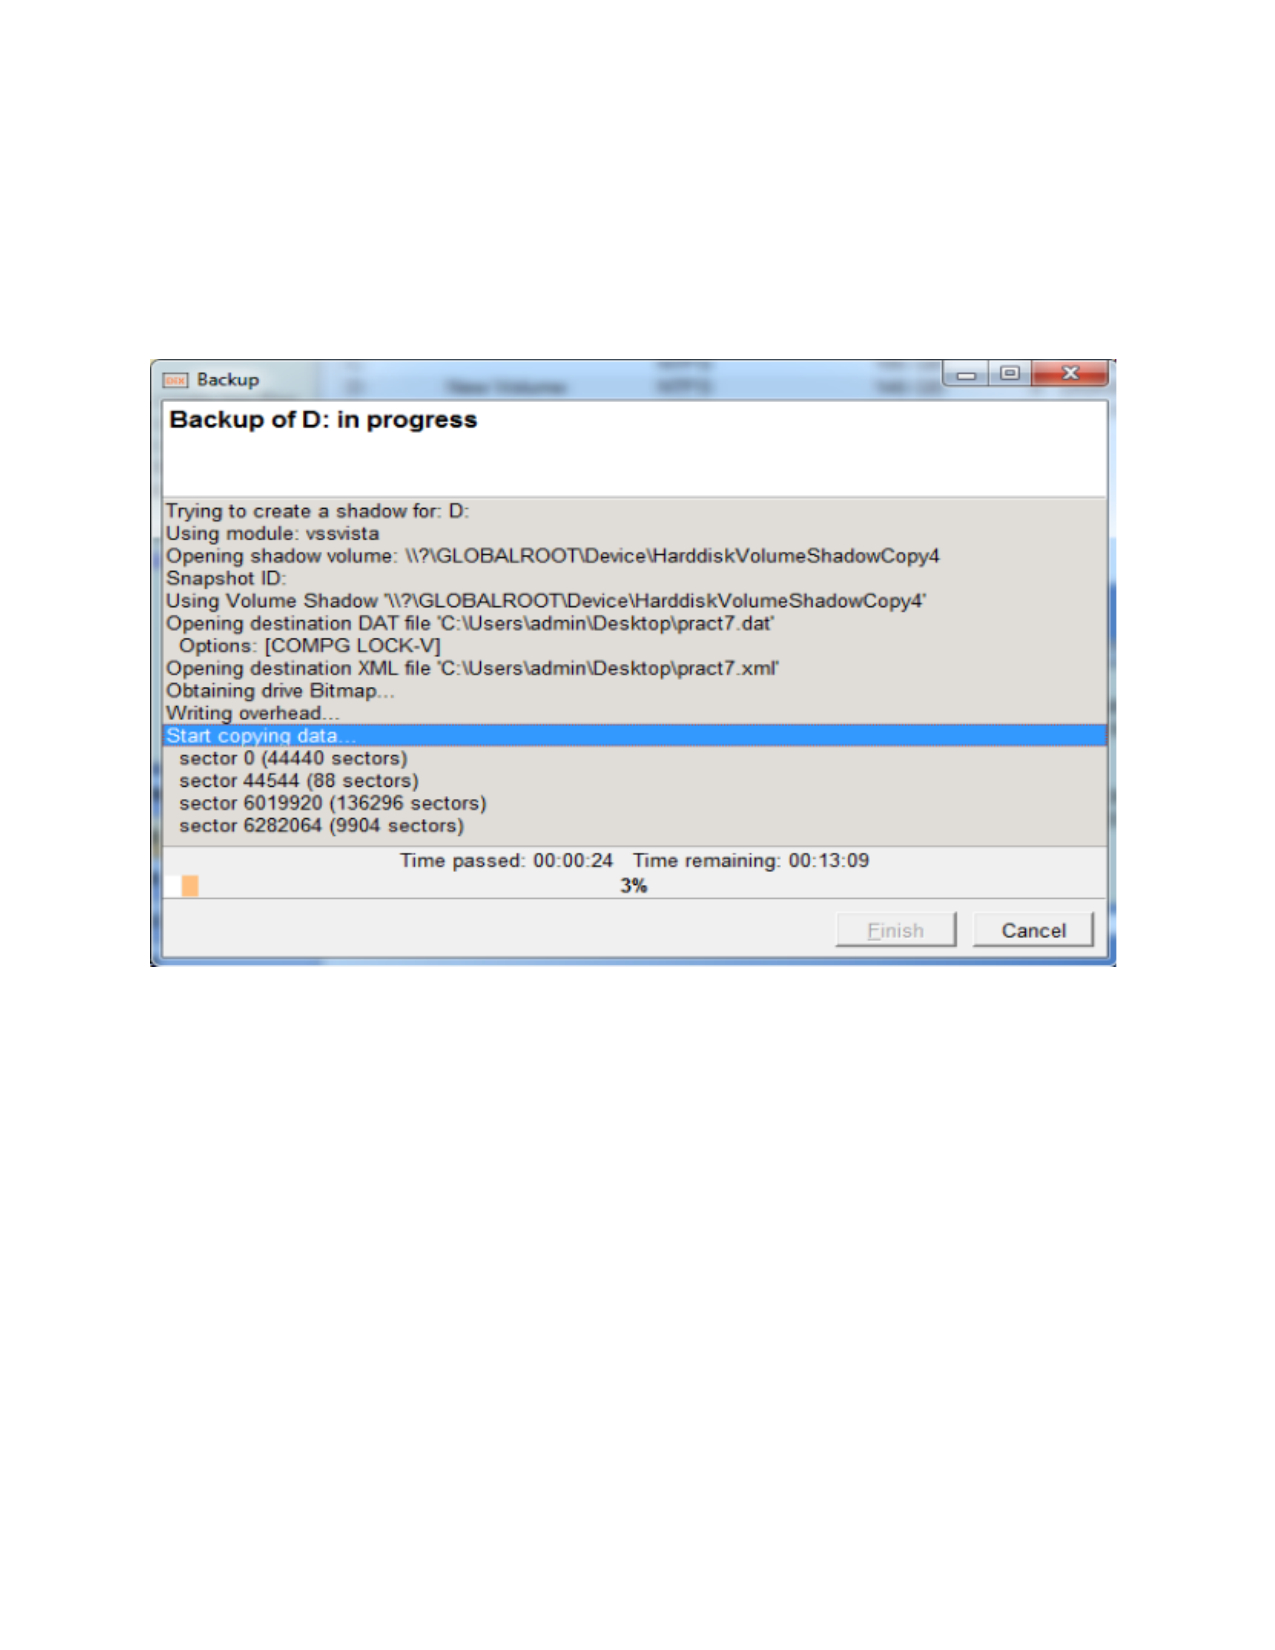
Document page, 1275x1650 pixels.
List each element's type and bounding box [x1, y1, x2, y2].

picture [150, 359, 1117, 967]
